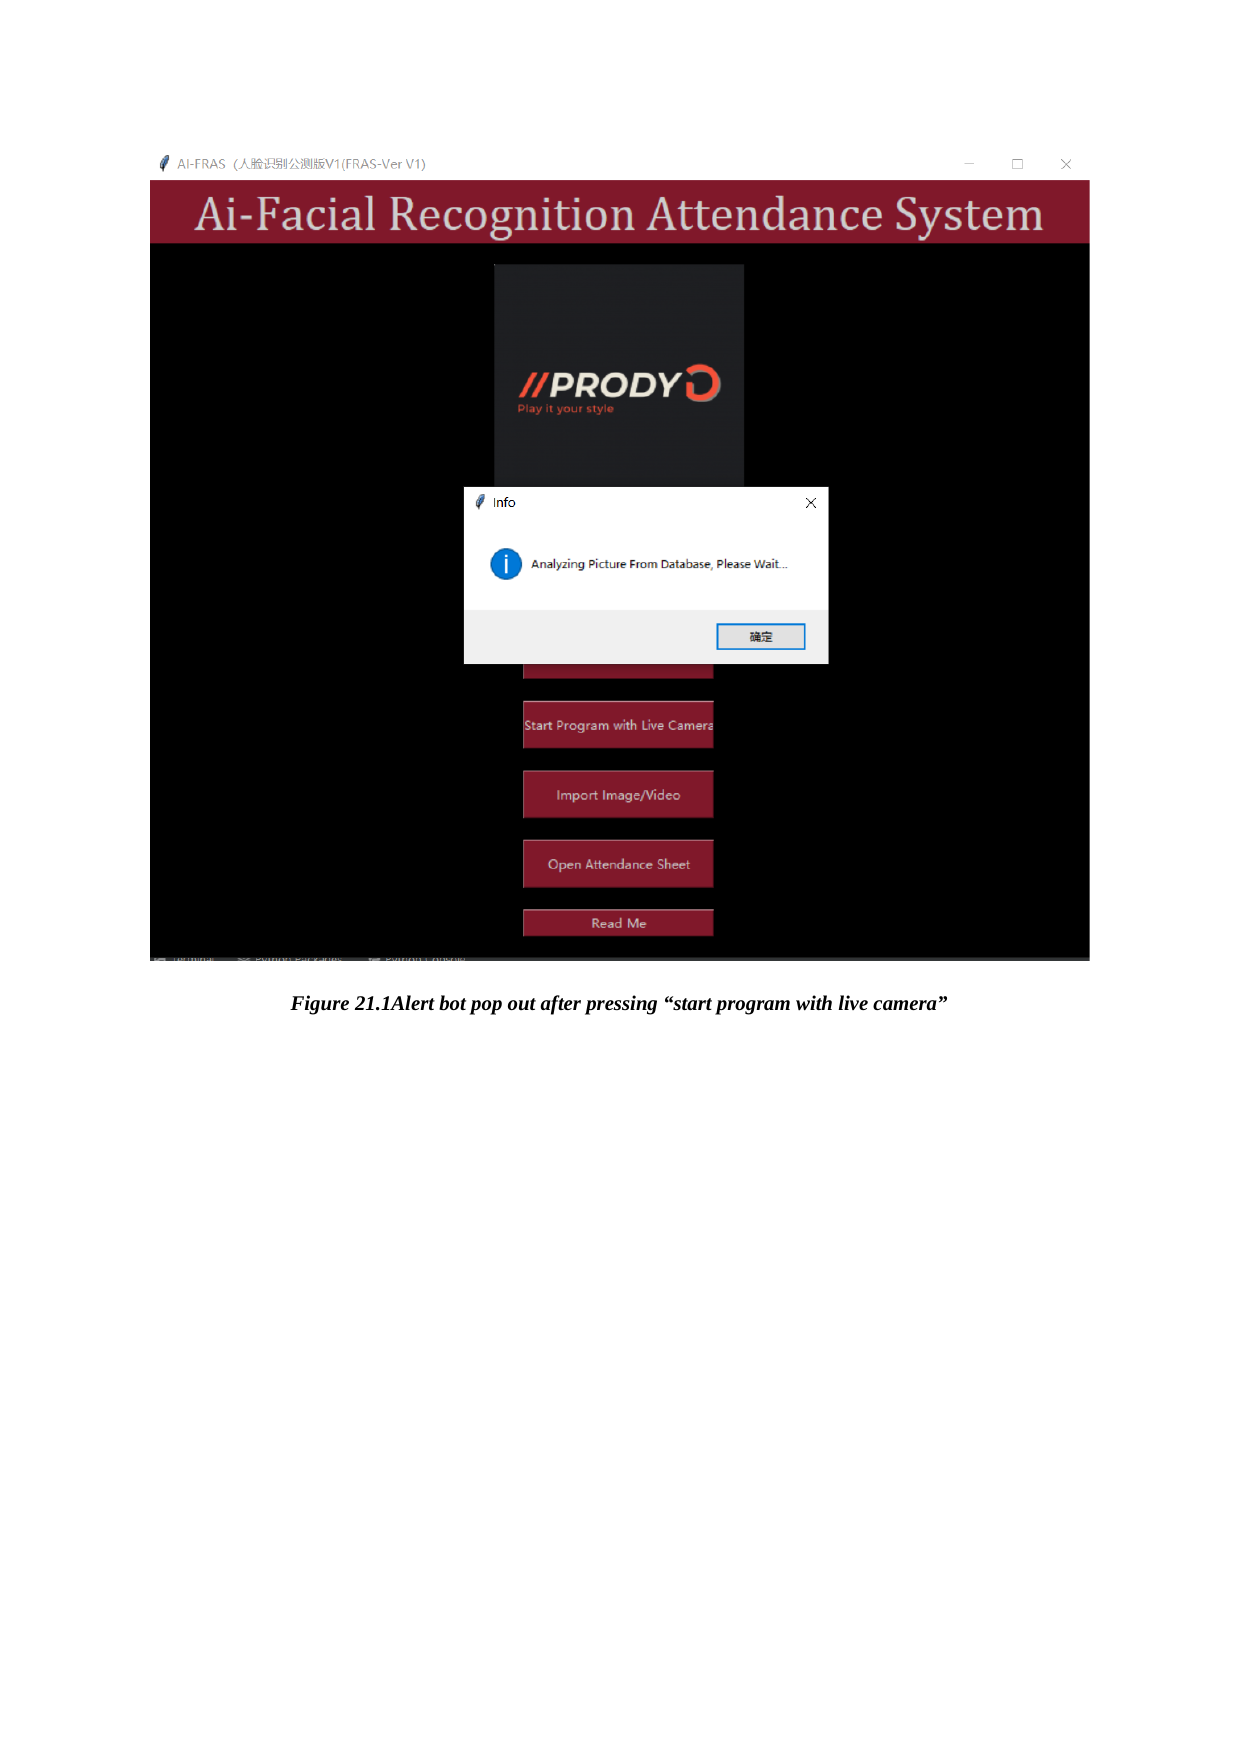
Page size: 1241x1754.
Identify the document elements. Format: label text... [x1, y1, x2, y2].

picture [150, 150, 1090, 961]
text Figure 21.1Alert bot pop out after pressing “start program with live camera” [150, 991, 1090, 1015]
